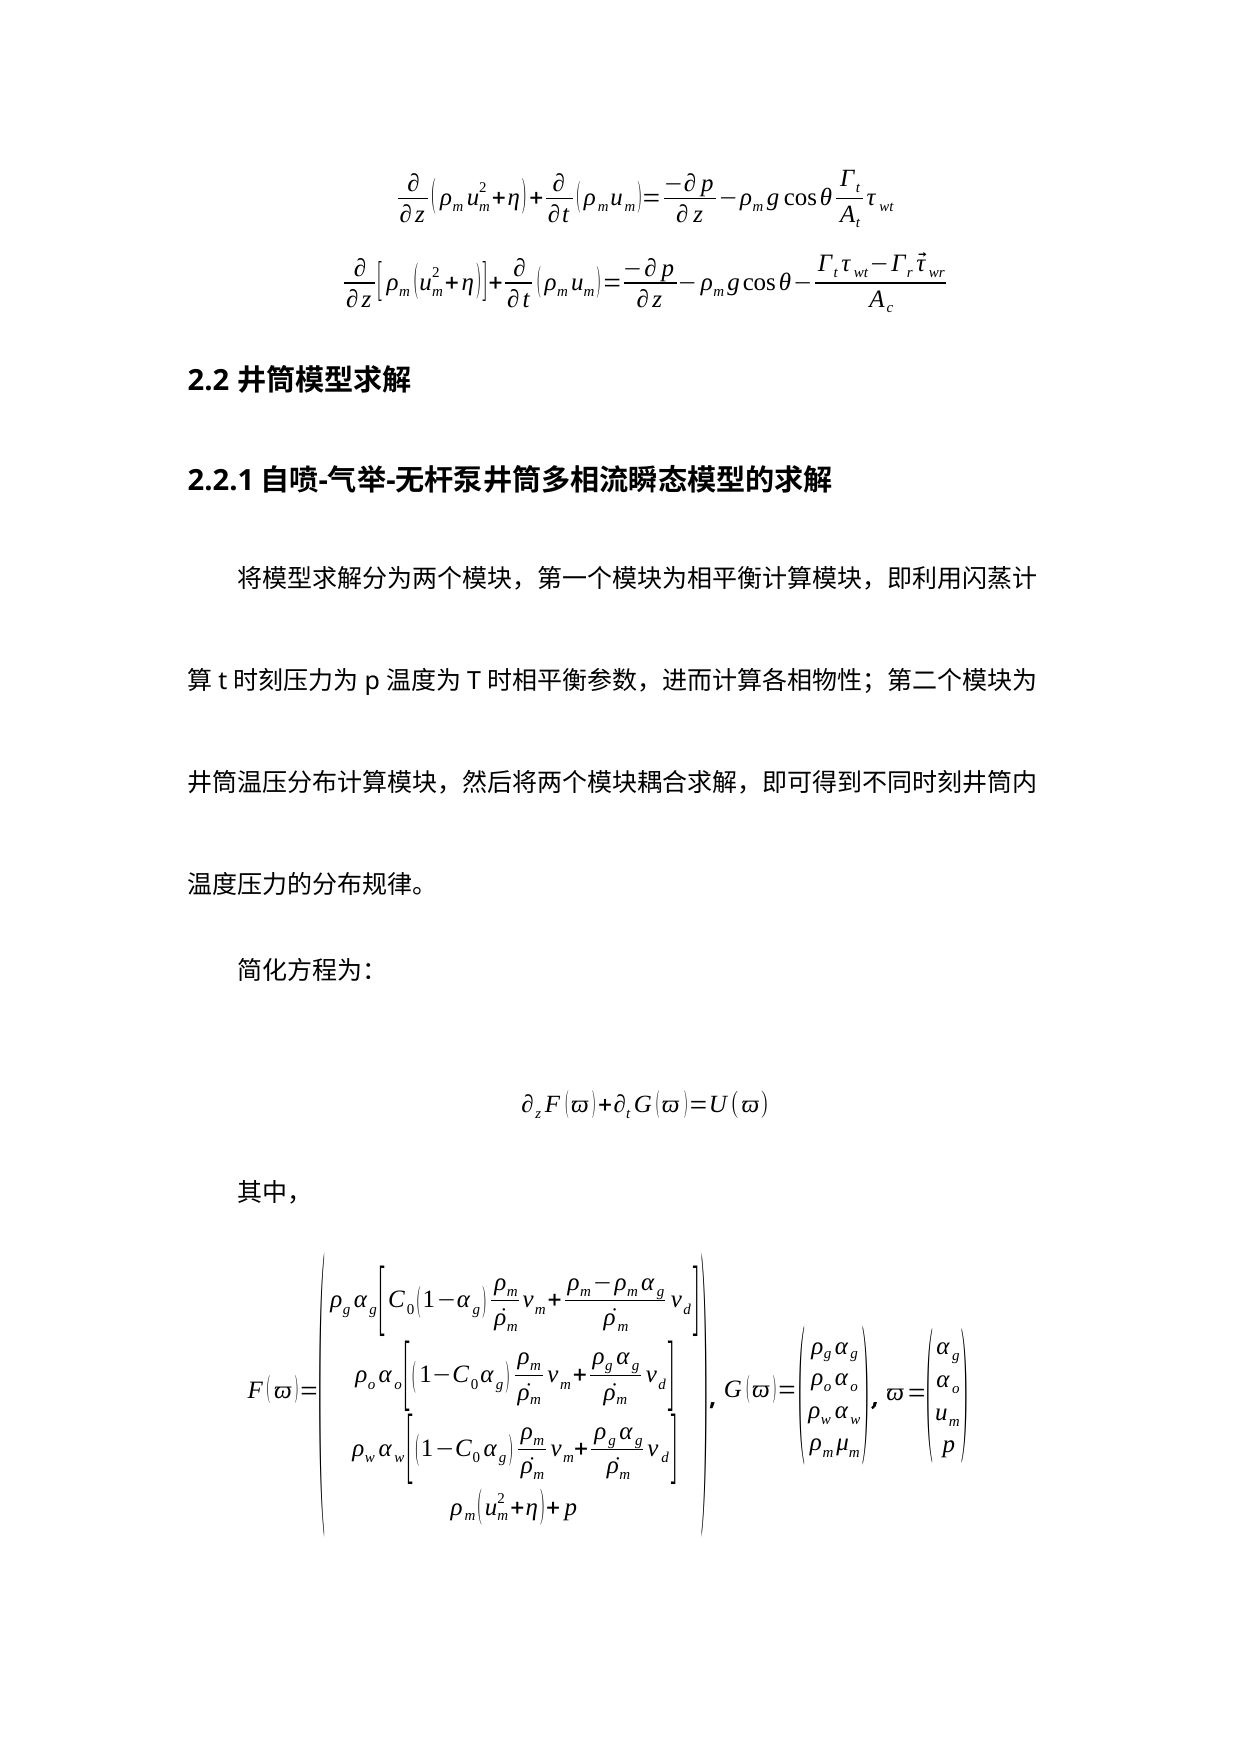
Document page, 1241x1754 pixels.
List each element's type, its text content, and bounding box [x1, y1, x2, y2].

subtitle 2.2 井筒模型求解 [187, 344, 1053, 412]
subtitle 2.2.1自喷-气举-无杆泵井筒多相流瞬态模型的求解 [187, 443, 1053, 511]
text 将模型求解分为两个模块，第一个模块为相平衡计算模块，即利用闪蒸计算 t 时刻压力为 p 温度为 T 时相平衡参数，进而计算各相物性；第二个模块为井筒温压分布计算模块，然后将两个模块耦合求解，即可得到不同时刻井筒内温度压力的分布规律。 [187, 543, 1053, 917]
text 其中， [187, 1157, 1053, 1224]
text 简化方程为： [187, 935, 1053, 1003]
text , , [187, 1243, 1053, 1548]
